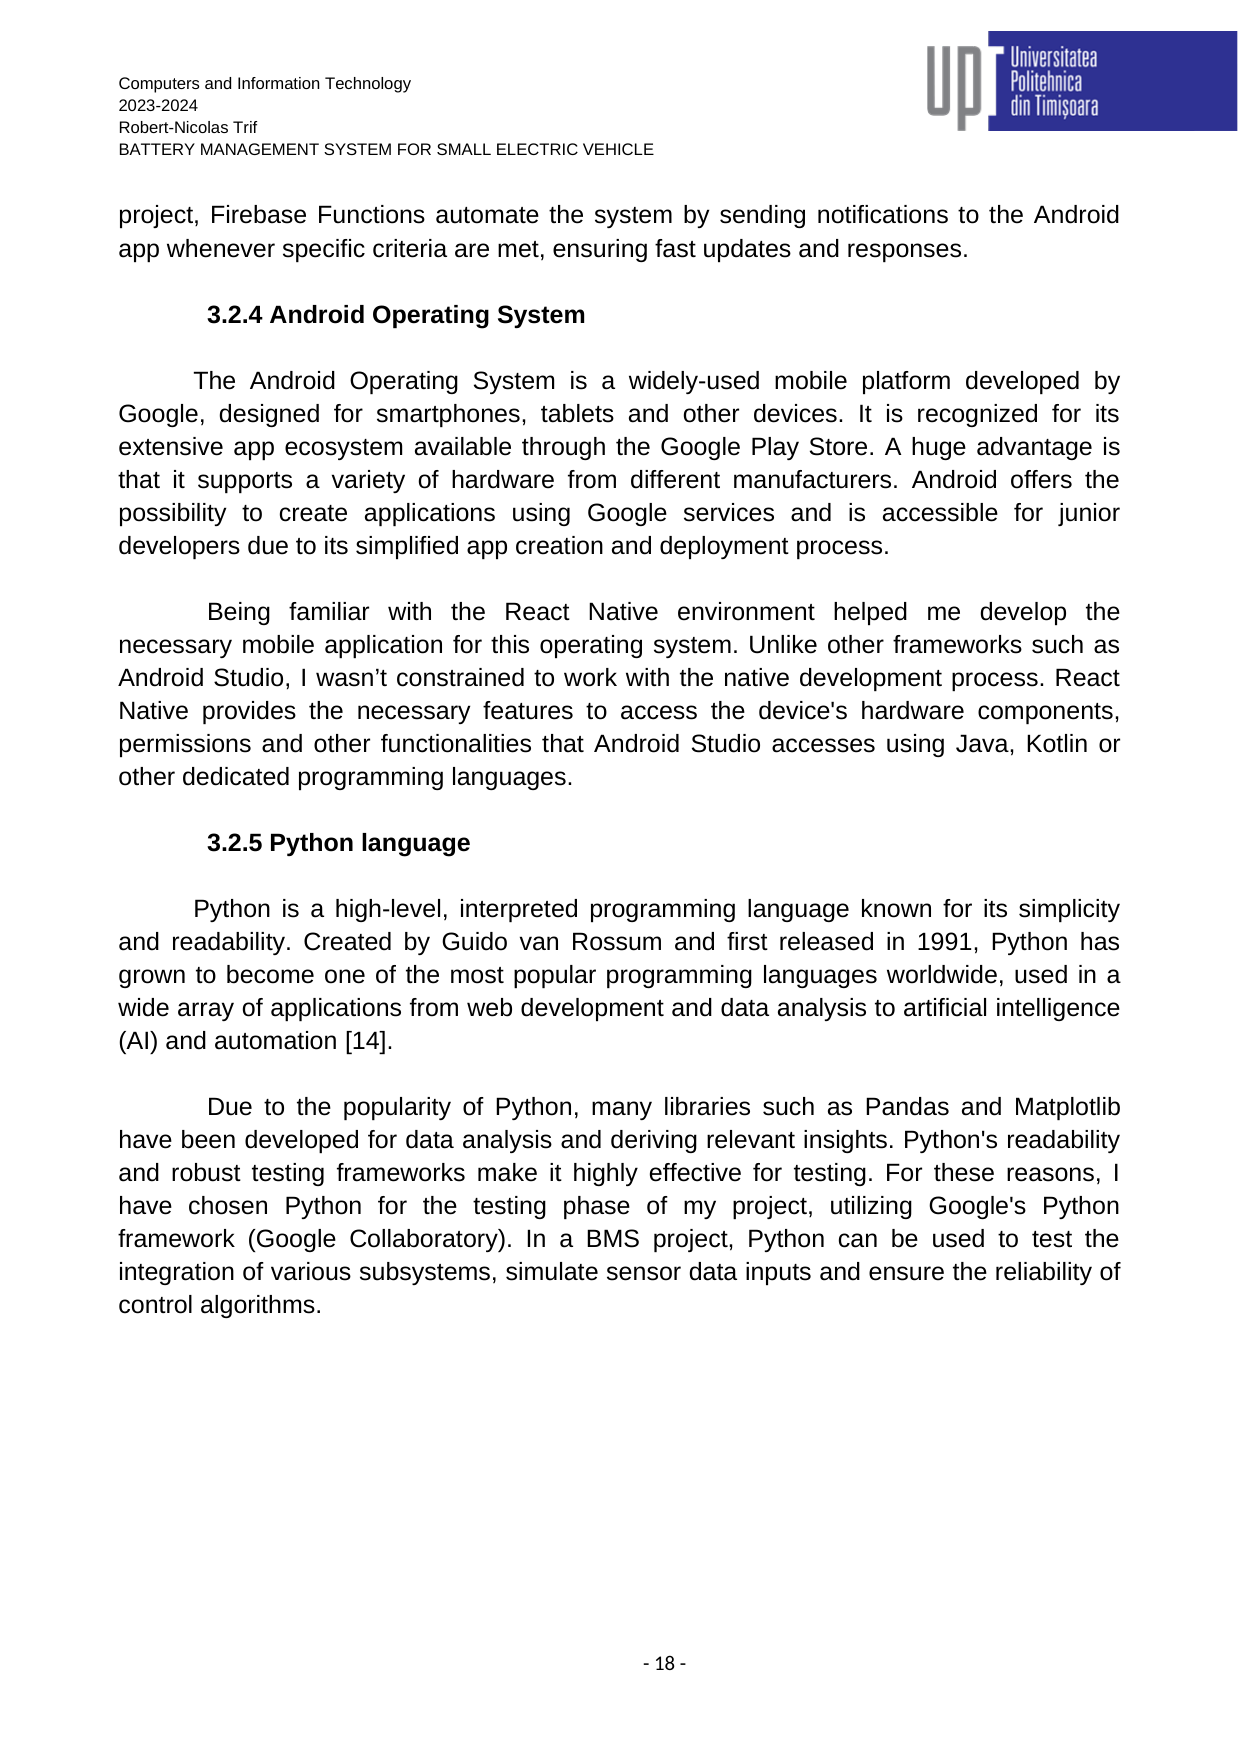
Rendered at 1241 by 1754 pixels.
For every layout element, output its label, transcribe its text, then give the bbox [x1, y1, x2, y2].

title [118, 201, 1122, 262]
title Due to the popularity of Python, many libraries such as Pandas and Matplotlib have been developed for data analysis and deriving relevant insights. Python's readability and robust testing frameworks make it highly effective for testing. For these reasons, I have chosen Python for the testing phase of my project, utilizing Google's Python framework (Google Collaboratory). In a BMS project, Python can be used to test the integration of various subsystems, simulate sensor data inputs and ensure the reliability of control algorithms. [118, 1092, 1122, 1319]
title Being familiar with the React Native environment helped me develop the necessary mobile application for this operating system. Unlike other frameworks such as Android Studio, I wasn’t constrained to work with the native development process. React Native provides the necessary features to access the device's hardware components, permissions and other functionalities that Android Studio accesses using Java, Kotlin or other dedicated programming languages. [118, 597, 1122, 791]
title 3.2.4 Android Operating System [118, 299, 1122, 328]
title Python is a high-level, interpreted programming language known for its simplicity and readability. Created by Guido van Rossum and first released in 1991, Python has grown to become one of the most popular programming languages worldwide, used in a wide array of applications from web development and data analysis to artificial intelligence (AI) and automation [14]. [118, 894, 1122, 1055]
title The Android Operating System is a widely-used mobile platform developed by Google, designed for smartphones, tablets and other devices. It is recognized for its extensive app ecosystem available through the Google Play Store. A huge advantage is that it supports a variety of hardware from different manufacturers. Android offers the possibility to create applications using Google services and is accessible for junior developers due to its simplified app creation and deployment process. [118, 366, 1122, 559]
picture [927, 31, 1238, 131]
title 3.2.5 Python language [118, 828, 1122, 857]
